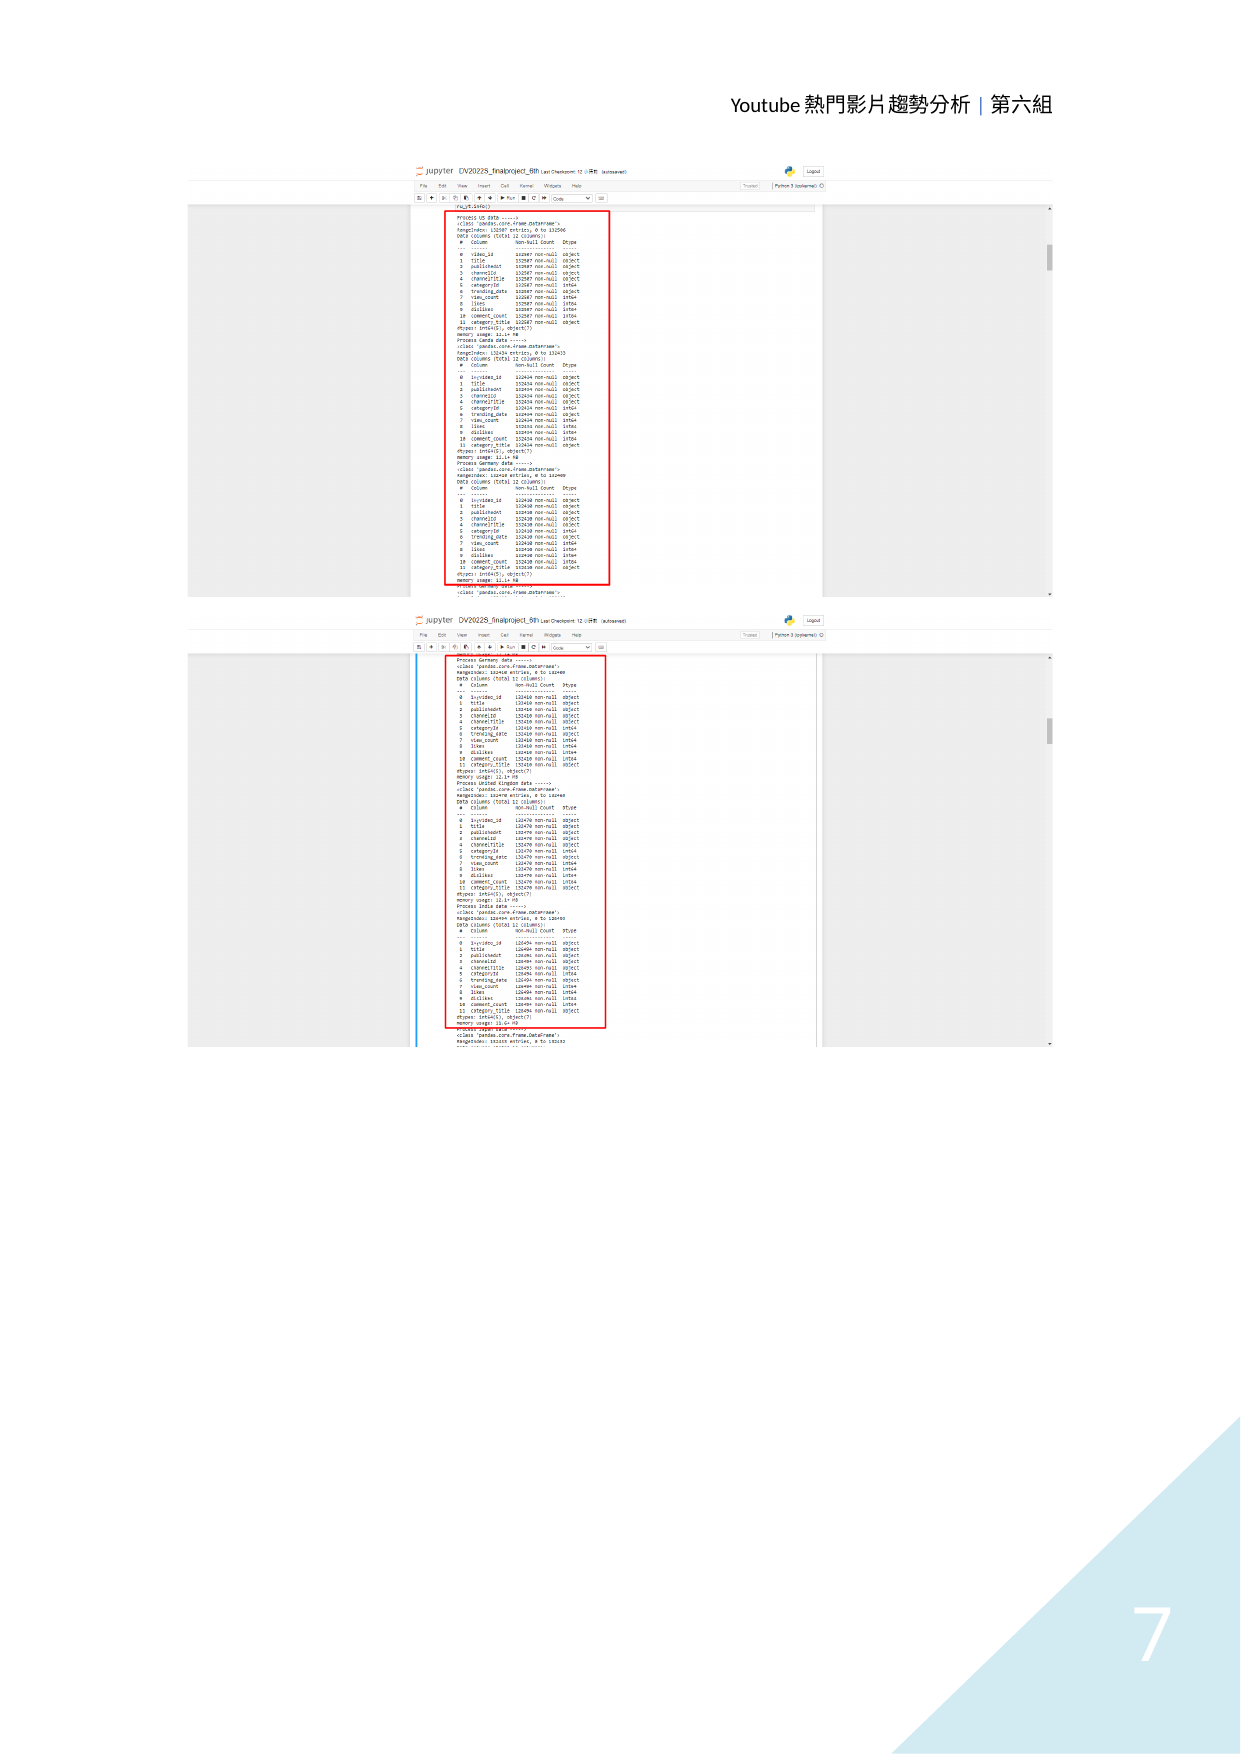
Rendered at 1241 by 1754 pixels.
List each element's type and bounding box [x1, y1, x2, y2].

picture [187, 614, 1053, 1047]
picture [187, 164, 1053, 597]
